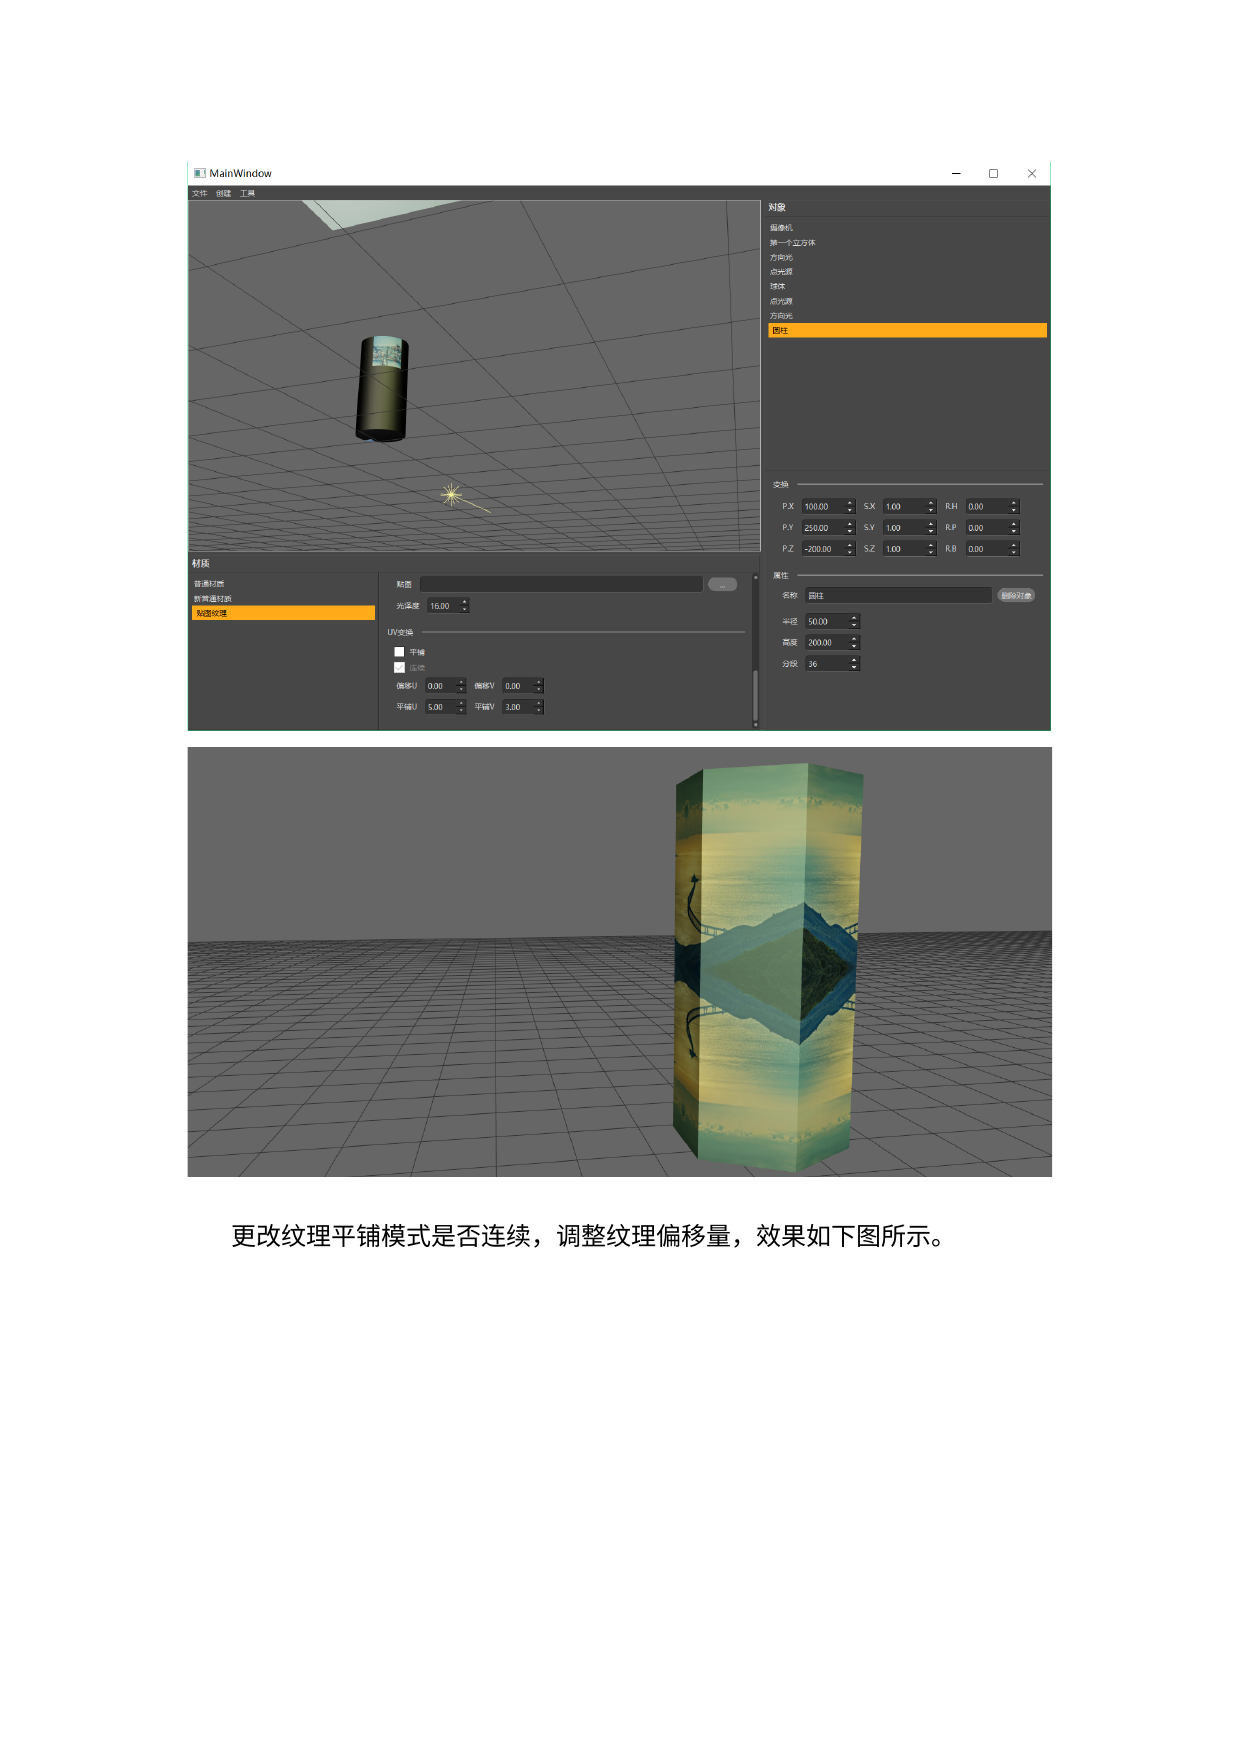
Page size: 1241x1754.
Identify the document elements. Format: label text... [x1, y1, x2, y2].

picture [187, 747, 1053, 1177]
picture [187, 162, 1051, 731]
text 更改纹理平铺模式是否连续，调整纹理偏移量，效果如下图所示。 [187, 1202, 1053, 1267]
